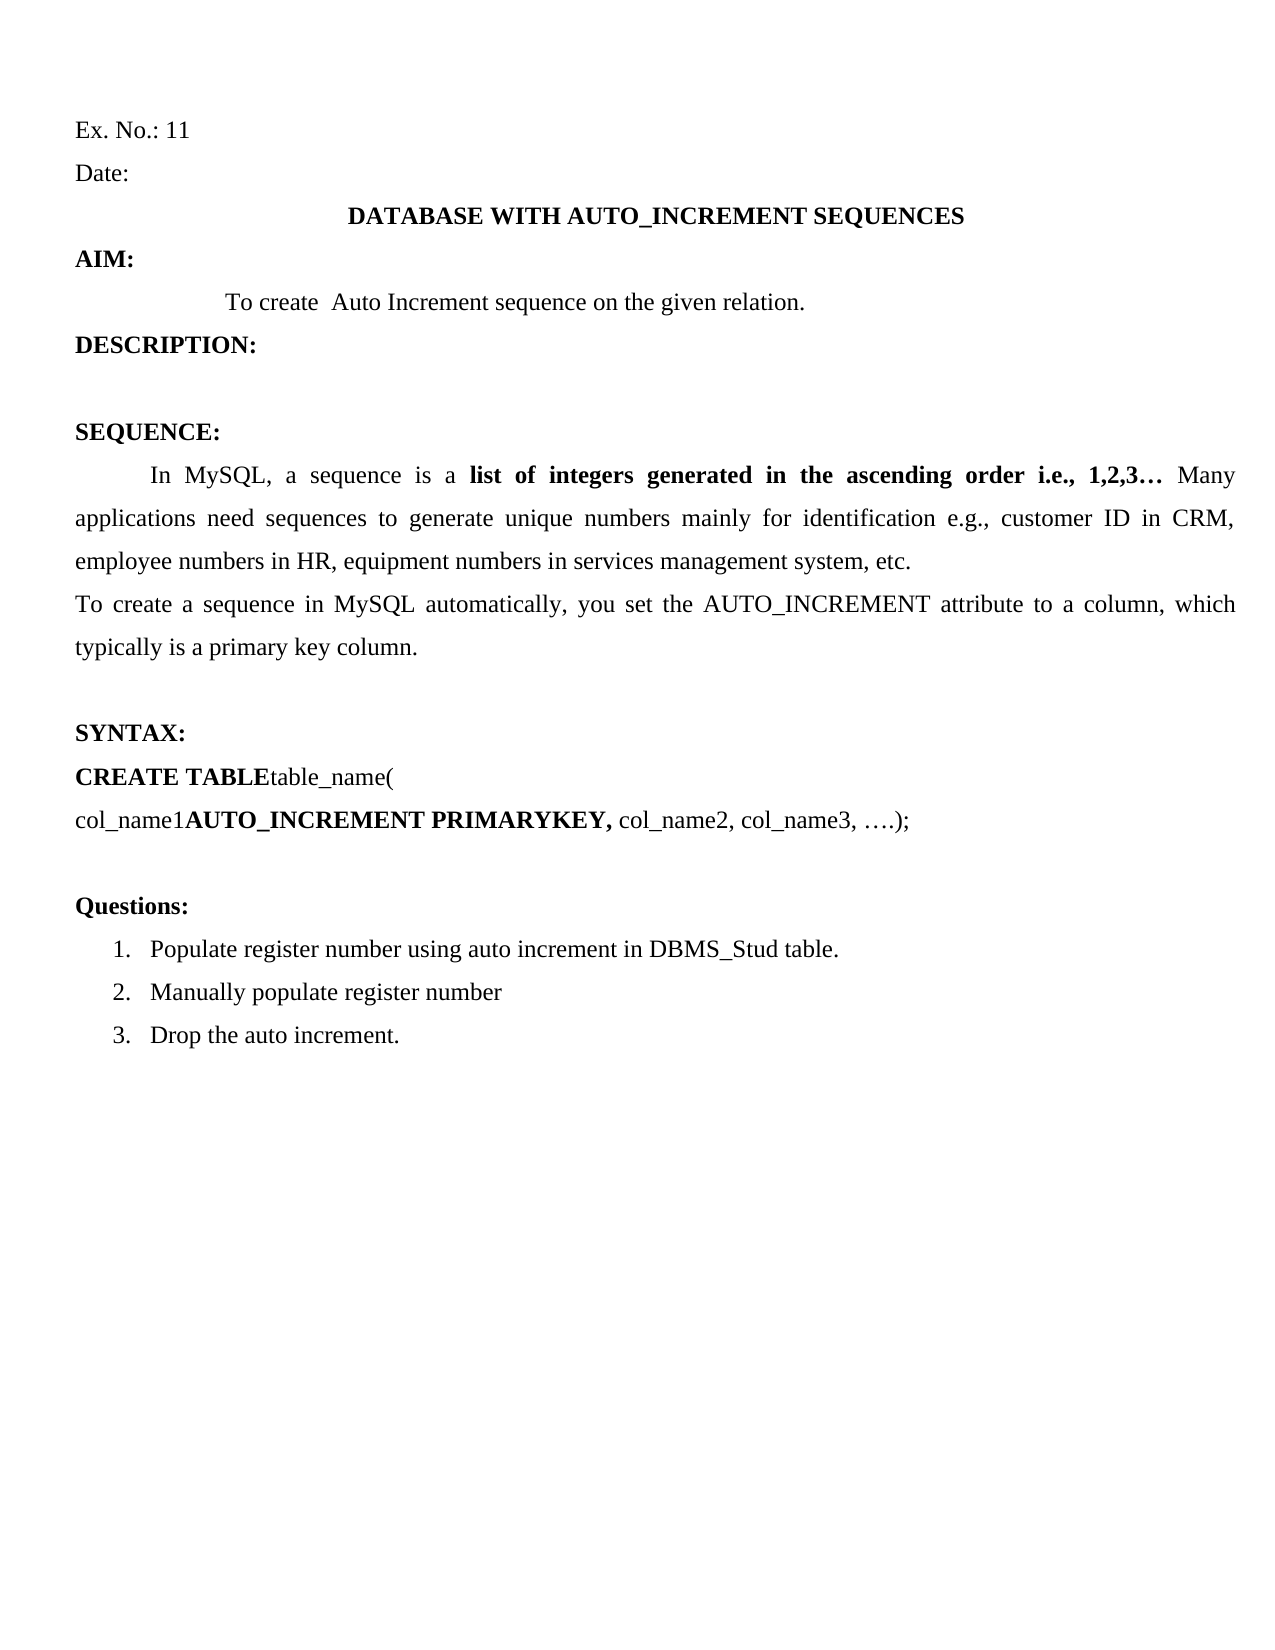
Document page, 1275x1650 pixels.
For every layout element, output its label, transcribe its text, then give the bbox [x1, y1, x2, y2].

text In MySQL, a sequence is a list of integers generated in the ascending order i.e., 1,2,3… Many applications need sequences to generate unique numbers mainly for identification e.g., customer ID in CRM, employee numbers in HR, equipment numbers in services management system, etc. [75, 460, 1235, 575]
list Manually populate register number [112, 977, 1237, 1006]
text CREATE TABLEtable_name( [75, 762, 1237, 790]
list Populate register number using auto increment in DBMS_Stud table. [112, 934, 1237, 963]
text Questions: [75, 891, 1237, 920]
list Drop the auto increment. [112, 1020, 1237, 1049]
text DESCRIPTION: [75, 330, 1237, 359]
text SEQUENCE: [75, 417, 1237, 445]
text Ex. No.: 11 [75, 115, 1237, 143]
text Date: [75, 158, 1237, 187]
text To create Auto Increment sequence on the given relation. [75, 287, 1237, 316]
text SYNTAX: [75, 718, 1237, 747]
text AIM: [75, 244, 1237, 273]
text DATABASE WITH AUTO_INCREMENT SEQUENCES [75, 201, 1237, 230]
text To create a sequence in MySQL automatically, you set the AUTO_INCREMENT attribute to a column, which typically is a primary key column. [75, 589, 1237, 661]
text col_name1AUTO_INCREMENT PRIMARYKEY, col_name2, col_name3, ….); [75, 805, 1237, 833]
